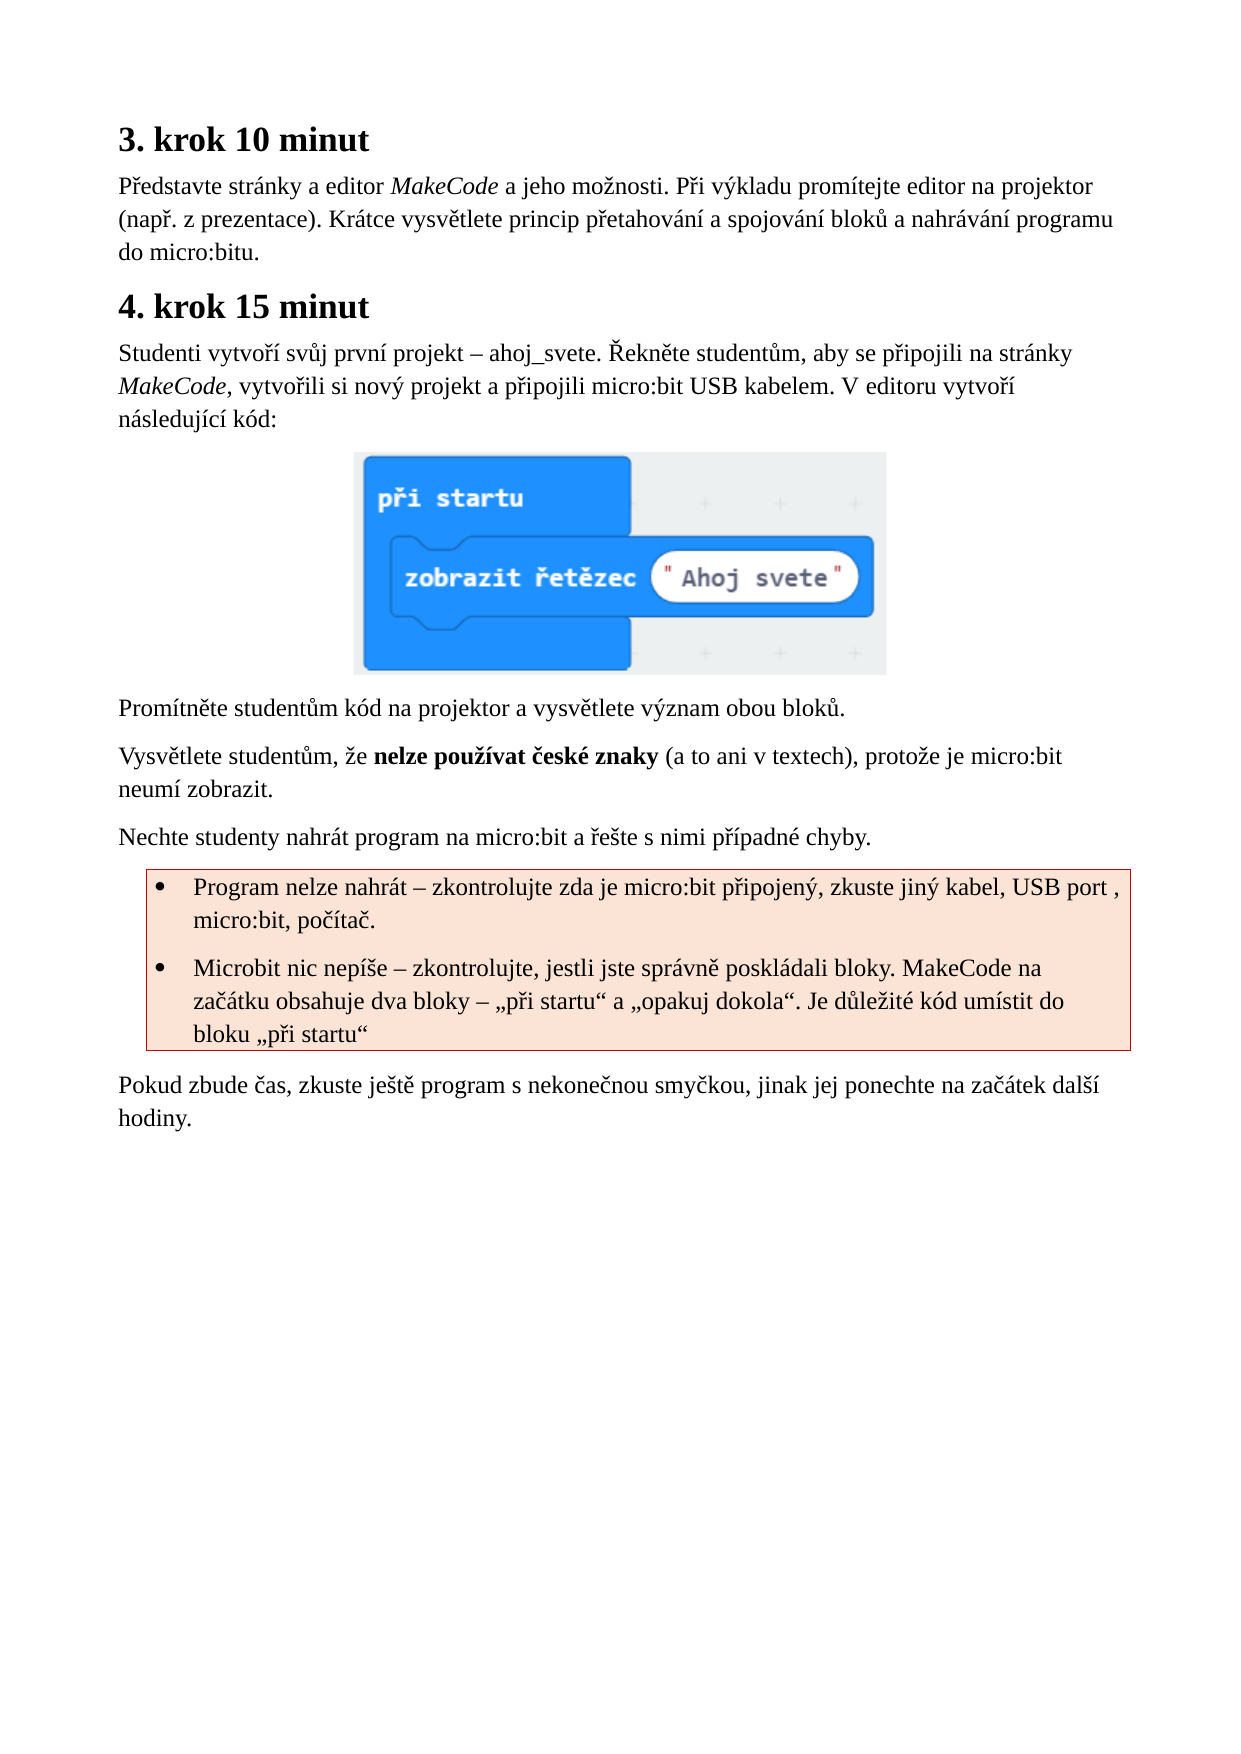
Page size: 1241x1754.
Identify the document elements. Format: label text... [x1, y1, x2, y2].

list Program nelze nahrát – zkontrolujte zda je micro:bit připojený, zkuste jiný kabel, USB port , micro:bit, počítač. [147, 870, 1130, 934]
text Studenti vytvoří svůj první projekt – ahoj_svete. Řekněte studentům, aby se připojili na stránky MakeCode, vytvořili si nový projekt a připojili micro:bit USB kabelem. V editoru vytvoří následující kód: [118, 338, 1122, 433]
text Vysvětlete studentům, že nelze používat české znaky (a to ani v textech), protože je micro:bit neumí zobrazit. [118, 741, 1122, 803]
text Pokud zbude čas, zkuste ještě program s nekonečnou smyčkou, jinak jej ponechte na začátek další hodiny. [118, 1070, 1122, 1132]
text Nechte studenty nahrát program na micro:bit a řešte s nimi případné chyby. [118, 822, 1122, 850]
picture [353, 452, 887, 675]
text Představte stránky a editor MakeCode a jeho možnosti. Při výkladu promítejte editor na projektor (např. z prezentace). Krátce vysvětlete princip přetahování a spojování bloků a nahrávání programu do micro:bitu. [118, 171, 1122, 266]
subtitle 3. krok 10 minut [118, 118, 1122, 159]
subtitle 4. krok 15 minut [118, 285, 1122, 326]
text Promítněte studentům kód na projektor a vysvětlete význam obou bloků. [118, 693, 1122, 722]
list Microbit nic nepíše – zkontrolujte, jestli jste správně poskládali bloky. MakeCode na začátku obsahuje dva bloky – „při startu“ a „opakuj dokola“. Je důležité kód umístit do bloku „při startu“ [147, 950, 1130, 1050]
